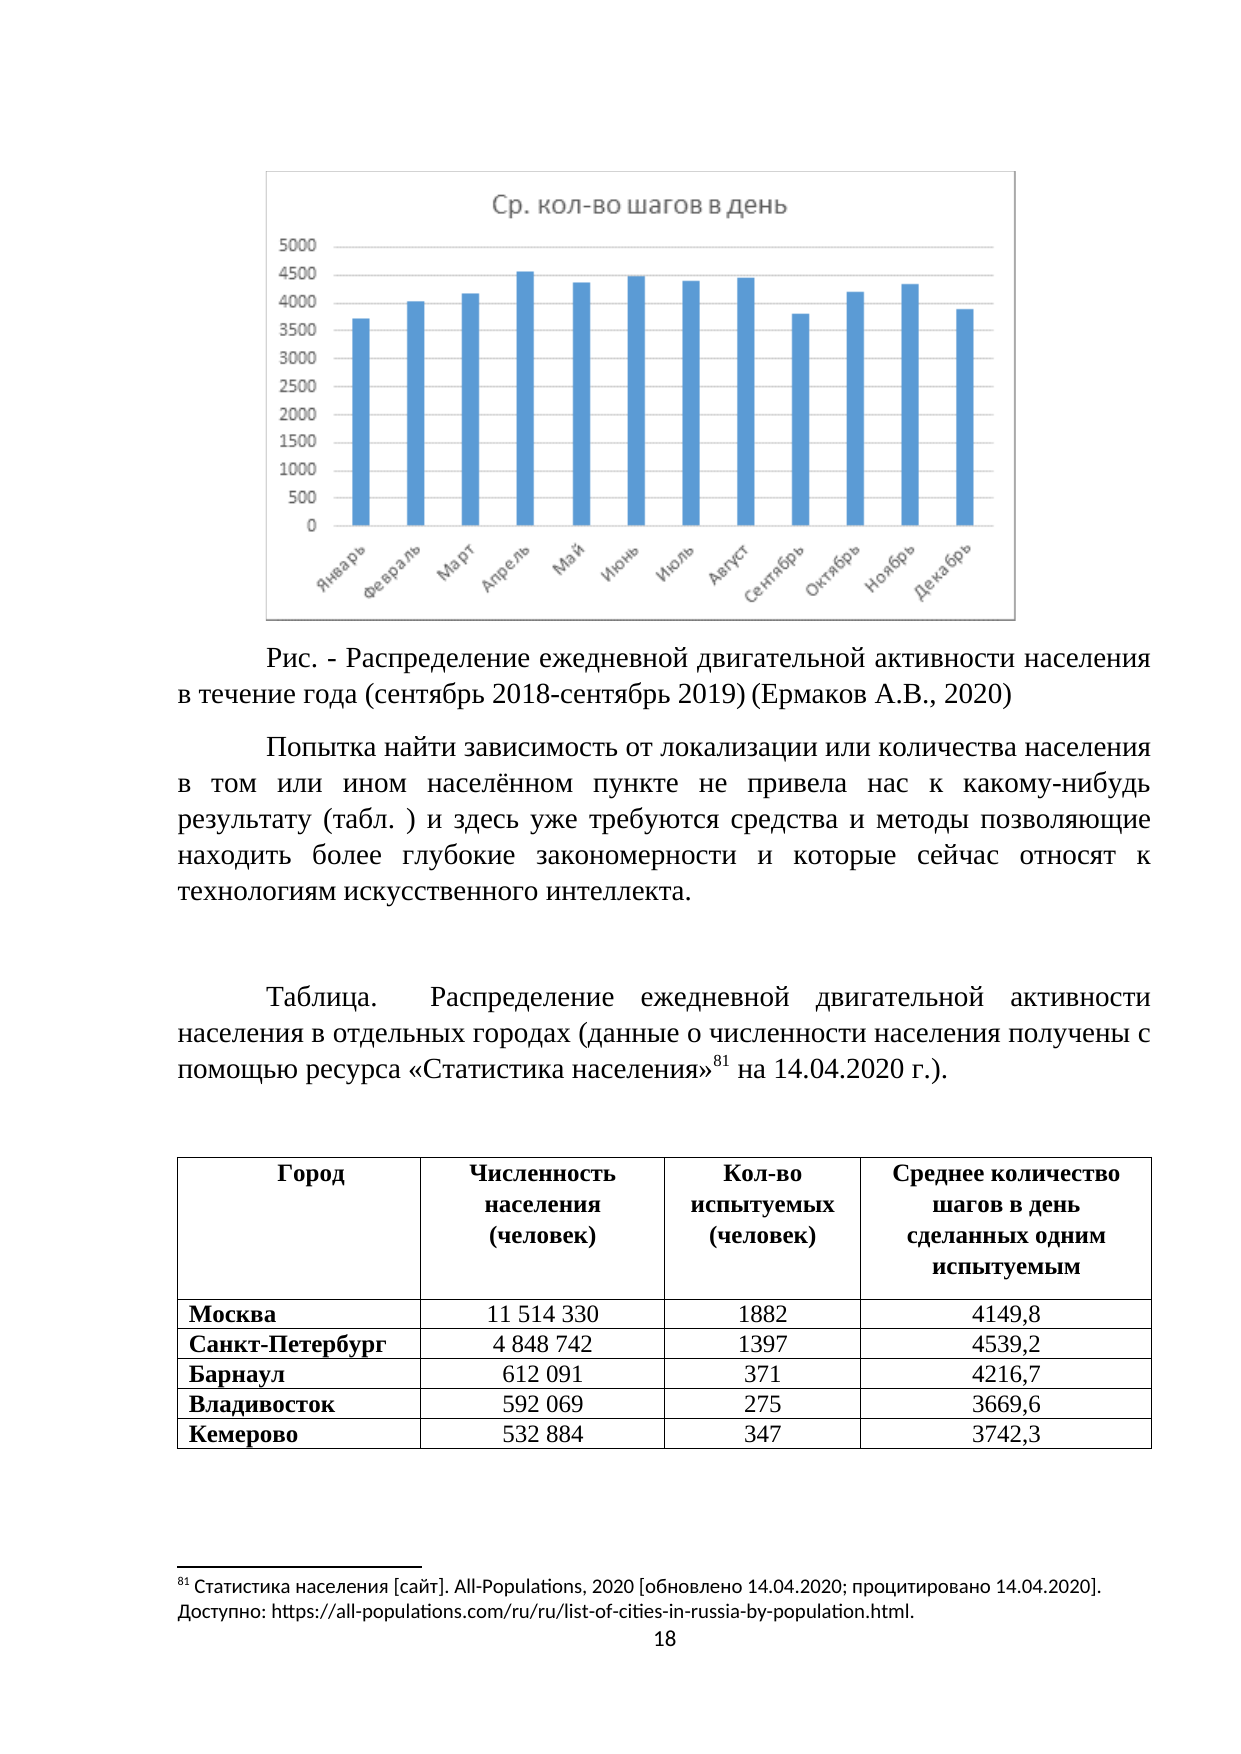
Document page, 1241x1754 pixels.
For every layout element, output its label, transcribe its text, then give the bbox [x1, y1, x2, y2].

table_cell 4149,8 [861, 1300, 1151, 1328]
table_header Численность населения (человек) [421, 1158, 664, 1298]
table_cell Кемерово [178, 1419, 420, 1447]
table_header Город [178, 1158, 420, 1298]
table_cell 532 884 [421, 1419, 664, 1447]
table_cell 3669,6 [861, 1389, 1151, 1418]
table_cell Санкт-Петербург [178, 1329, 420, 1358]
table_cell Владивосток [178, 1389, 420, 1418]
table_header Среднее количество шагов в день сделанных одним испытуемым [861, 1158, 1151, 1298]
table_cell Москва [178, 1300, 420, 1328]
table_cell 371 [665, 1359, 860, 1388]
table_cell 4539,2 [861, 1329, 1151, 1358]
text Рис. - Распределение ежедневной двигательной активности населения в течение года (сентябрь 2018-сентябрь 2019) (Ермаков А.В., 2020) [177, 640, 1152, 709]
table_cell 1882 [665, 1300, 860, 1328]
table_cell 347 [665, 1419, 860, 1447]
table_cell 275 [665, 1389, 860, 1418]
table_cell 3742,3 [861, 1419, 1151, 1447]
table_cell 4216,7 [861, 1359, 1151, 1388]
picture [265, 171, 1016, 621]
table_cell 11 514 330 [421, 1300, 664, 1328]
table_cell 612 091 [421, 1359, 664, 1388]
table_header Кол-во испытуемых (человек) [665, 1158, 860, 1298]
table_cell 1397 [665, 1329, 860, 1358]
table_cell 592 069 [421, 1389, 664, 1418]
text Таблица. Распределение ежедневной двигательной активности населения в отдельных городах (данные о численности населения получены с помощью ресурса «Статистика населения» на 14.04.2020 г.). [177, 979, 1152, 1085]
table_cell Барнаул [178, 1359, 420, 1388]
table_cell 4 848 742 [421, 1329, 664, 1358]
text Попытка найти зависимость от локализации или количества населения в том или ином населённом пункте не привела нас к какому-нибудь результату (табл. ) и здесь уже требуются средства и методы позволяющие находить более глубокие закономерности и которые сейчас относят к технологиям искусственного интеллекта. [177, 729, 1152, 907]
